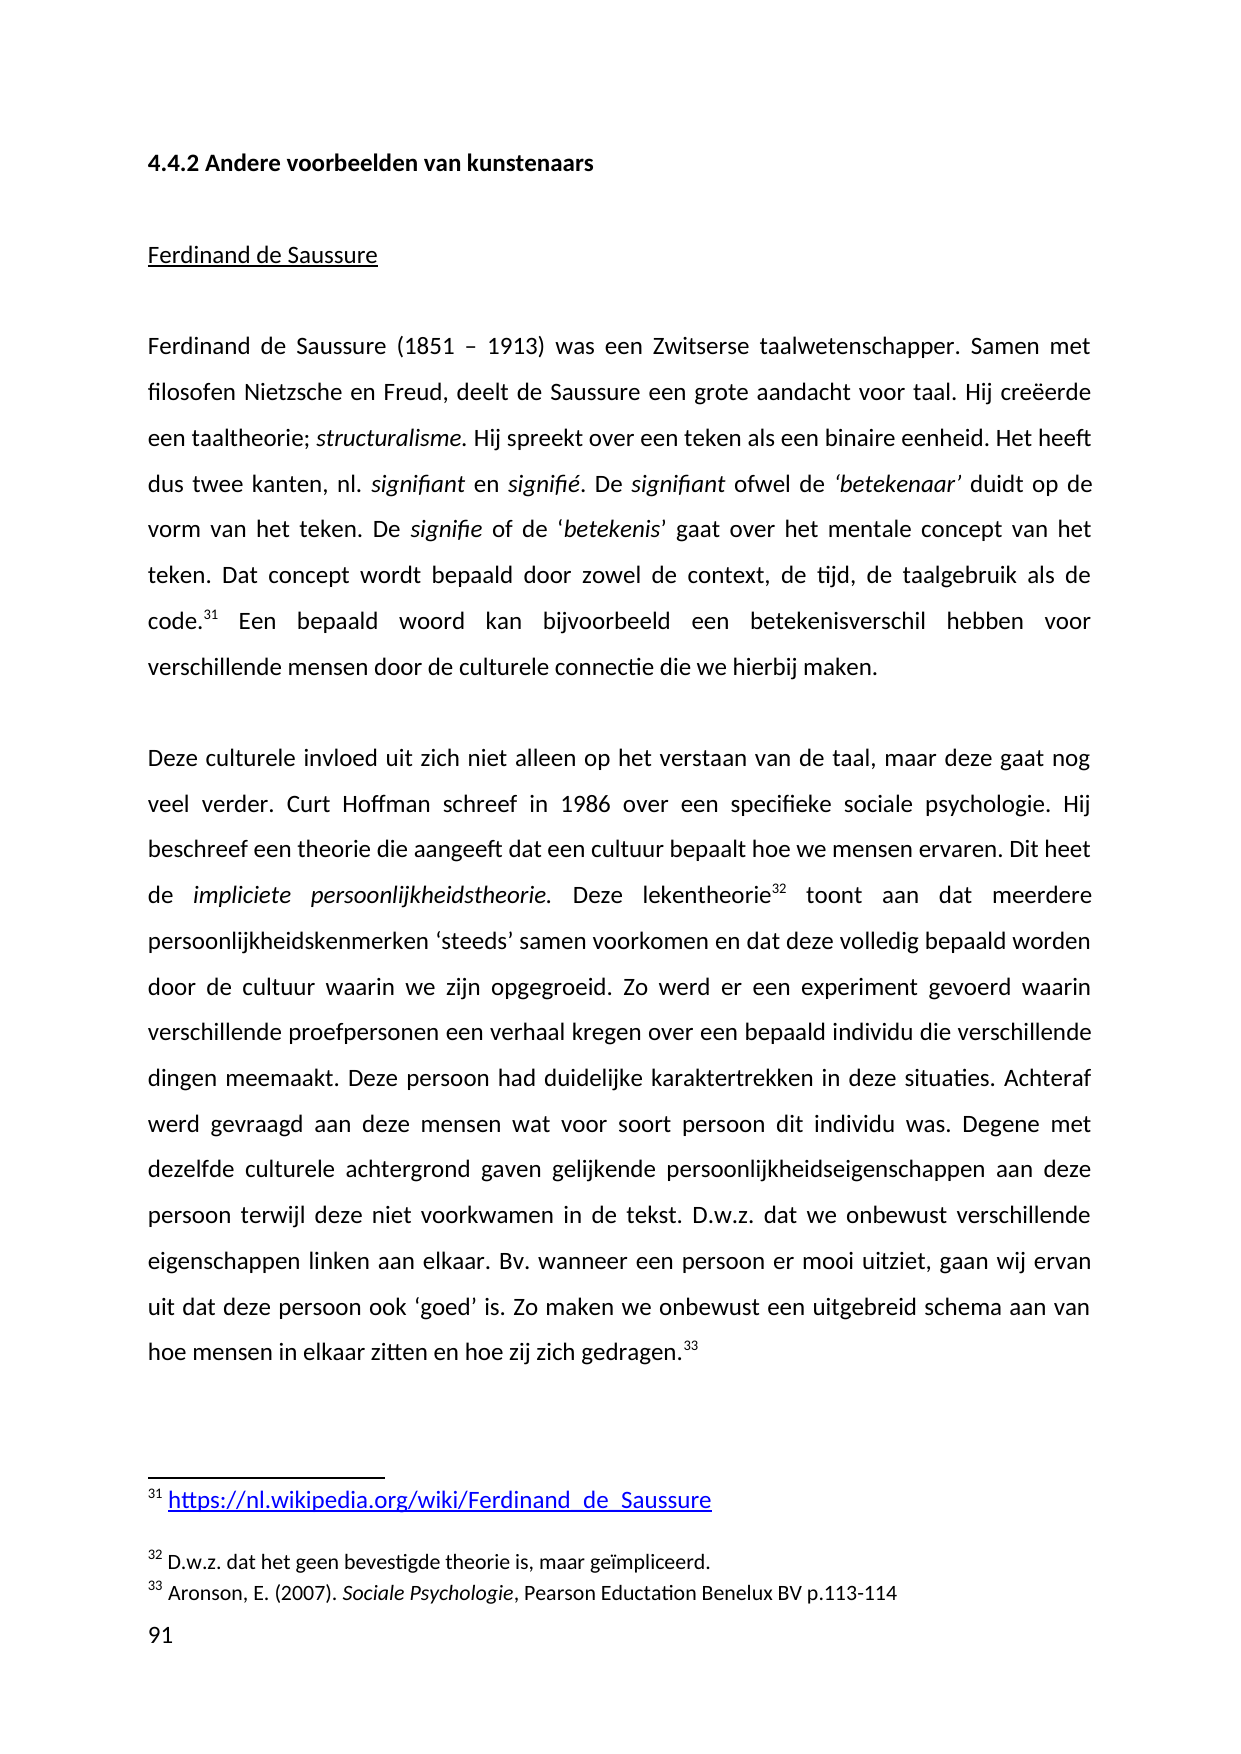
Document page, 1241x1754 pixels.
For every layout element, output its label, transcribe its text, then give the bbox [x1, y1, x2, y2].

text 4.4.2 Andere voorbeelden van kunstenaars [148, 148, 1093, 178]
text Ferdinand de Saussure (1851 – 1913) was een Zwitserse taalwetenschapper. Samen met filosofen Nietzsche en Freud, deelt de Saussure een grote aandacht voor taal. Hij creëerde een taaltheorie; structuralisme. Hij spreekt over een teken als een binaire eenheid. Het heeft dus twee kanten, nl. signifiant en signifié. De signifiant ofwel de ‘betekenaar’ duidt op de vorm van het teken. De signifie of de ‘betekenis’ gaat over het mentale concept van het teken. Dat concept wordt bepaald door zowel de context, de tijd, de taalgebruik als de code. Een bepaald woord kan bijvoorbeeld een betekenisverschil hebben voor verschillende mensen door de culturele connectie die we hierbij maken. [148, 331, 1093, 681]
text Ferdinand de Saussure [148, 239, 1093, 269]
text Deze culturele invloed uit zich niet alleen op het verstaan van de taal, maar deze gaat nog veel verder. Curt Hoffman schreef in 1986 over een specifieke sociale psychologie. Hij beschreef een theorie die aangeeft dat een cultuur bepaalt hoe we mensen ervaren. Dit heet de impliciete persoonlijkheidstheorie. Deze lekentheorie toont aan dat meerdere persoonlijkheidskenmerken ‘steeds’ samen voorkomen en dat deze volledig bepaald worden door de cultuur waarin we zijn opgegroeid. Zo werd er een experiment gevoerd waarin verschillende proefpersonen een verhaal kregen over een bepaald individu die verschillende dingen meemaakt. Deze persoon had duidelijke karaktertrekken in deze situaties. Achteraf werd gevraagd aan deze mensen wat voor soort persoon dit individu was. Degene met dezelfde culturele achtergrond gaven gelijkende persoonlijkheidseigenschappen aan deze persoon terwijl deze niet voorkwamen in de tekst. D.w.z. dat we onbewust verschillende eigenschappen linken aan elkaar. Bv. wanneer een persoon er mooi uitziet, gaan wij ervan uit dat deze persoon ook ‘goed’ is. Zo maken we onbewust een uitgebreid schema aan van hoe mensen in elkaar zitten en hoe zij zich gedragen. [148, 742, 1093, 1367]
